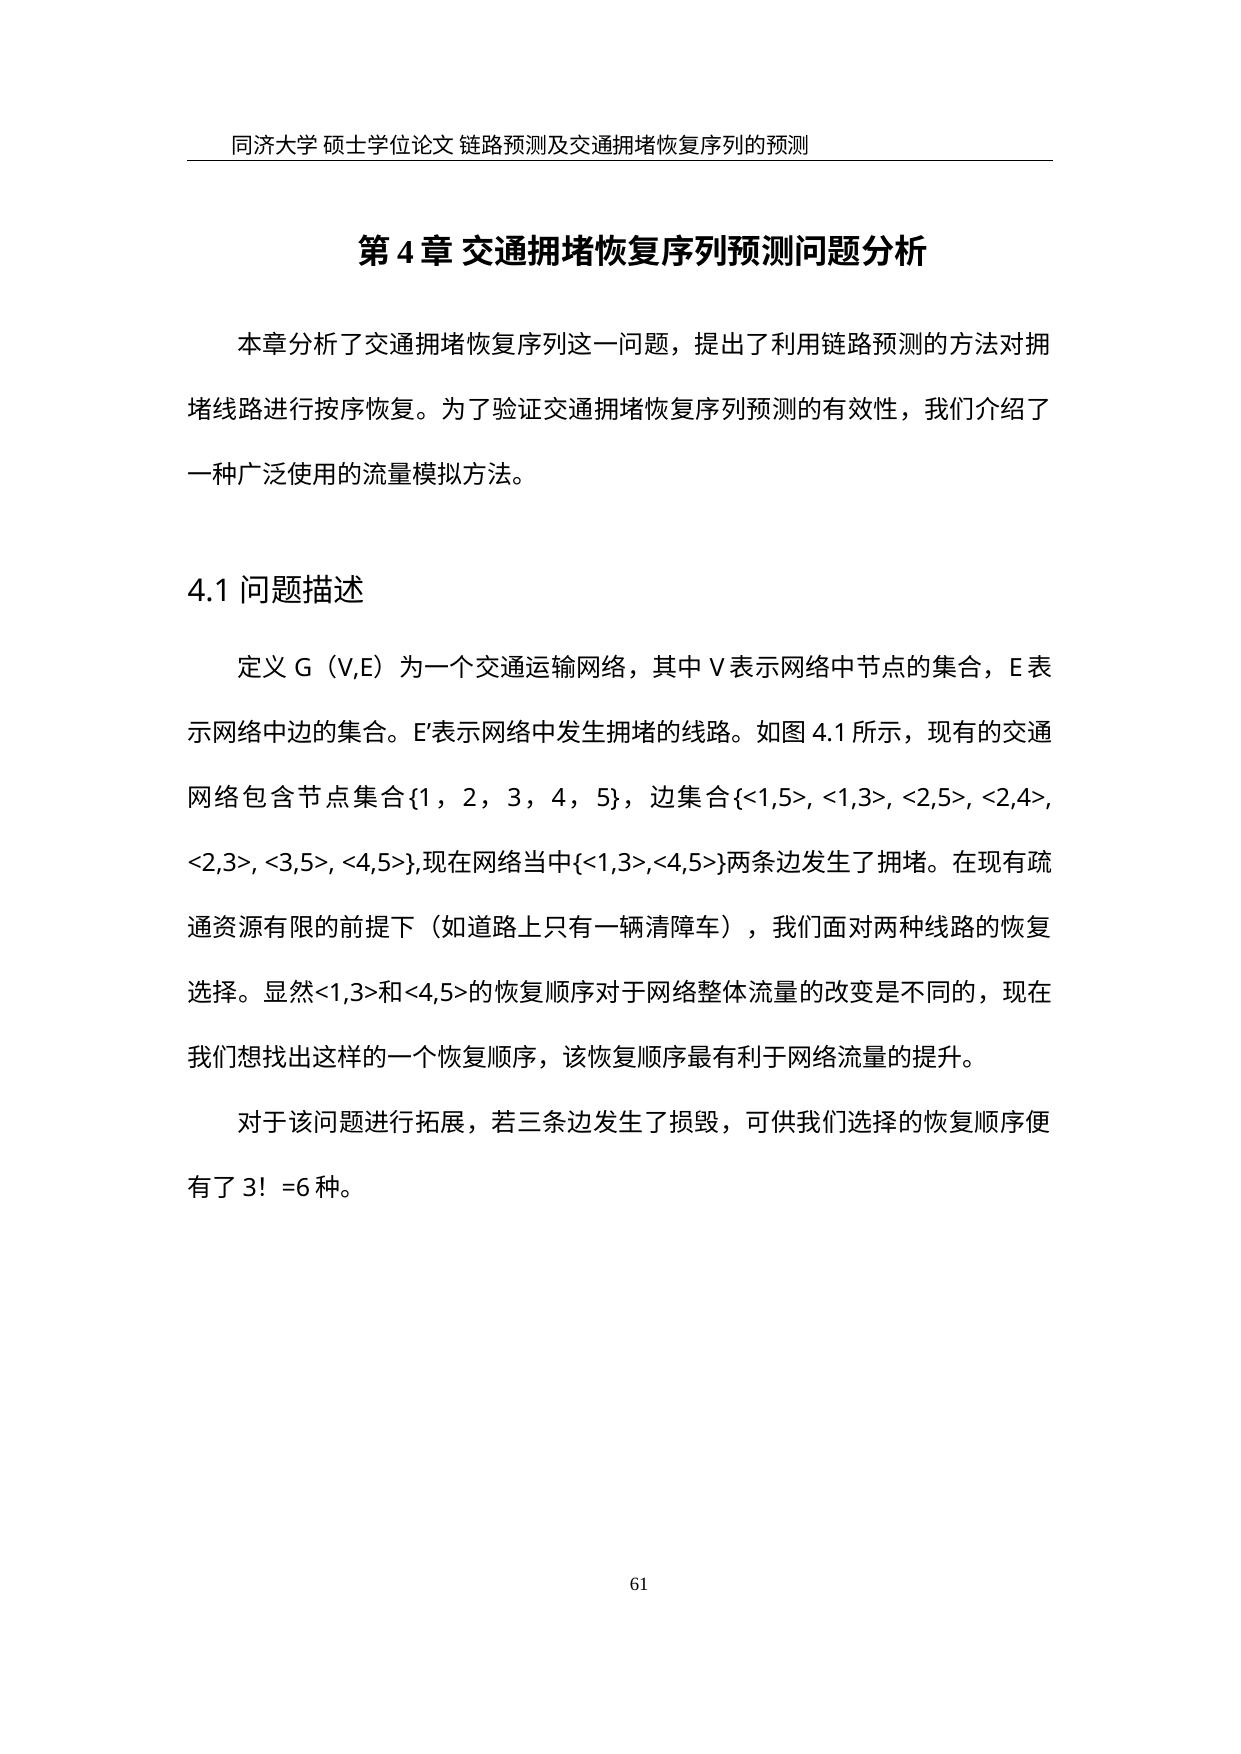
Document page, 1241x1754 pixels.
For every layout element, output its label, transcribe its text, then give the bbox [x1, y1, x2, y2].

text 定义 G（V,E）为一个交通运输网络，其中 V表示网络中节点的集合，E表示网络中边的集合。E’表示网络中发生拥堵的线路。如图4.1所示，现有的交通网络包含节点集合{1，2，3，4，5}，边集合{<1,5>, <1,3>, <2,5>, <2,4>, <2,3>, <3,5>, <4,5>},现在网络当中{<1,3>,<4,5>}两条边发生了拥堵。在现有疏通资源有限的前提下（如道路上只有一辆清障车），我们面对两种线路的恢复选择。显然<1,3>和<4,5>的恢复顺序对于网络整体流量的改变是不同的，现在我们想找出这样的一个恢复顺序，该恢复顺序最有利于网络流量的提升。 [187, 633, 1053, 1088]
text 对于该问题进行拓展，若三条边发生了损毁，可供我们选择的恢复顺序便有了3！=6种。 [187, 1088, 1053, 1218]
subtitle 第4章 交通拥堵恢复序列预测问题分析 [231, 224, 1053, 273]
text 4.1 问题描述 [187, 555, 1053, 620]
text 本章分析了交通拥堵恢复序列这一问题，提出了利用链路预测的方法对拥堵线路进行按序恢复。为了验证交通拥堵恢复序列预测的有效性，我们介绍了一种广泛使用的流量模拟方法。 [187, 310, 1053, 505]
